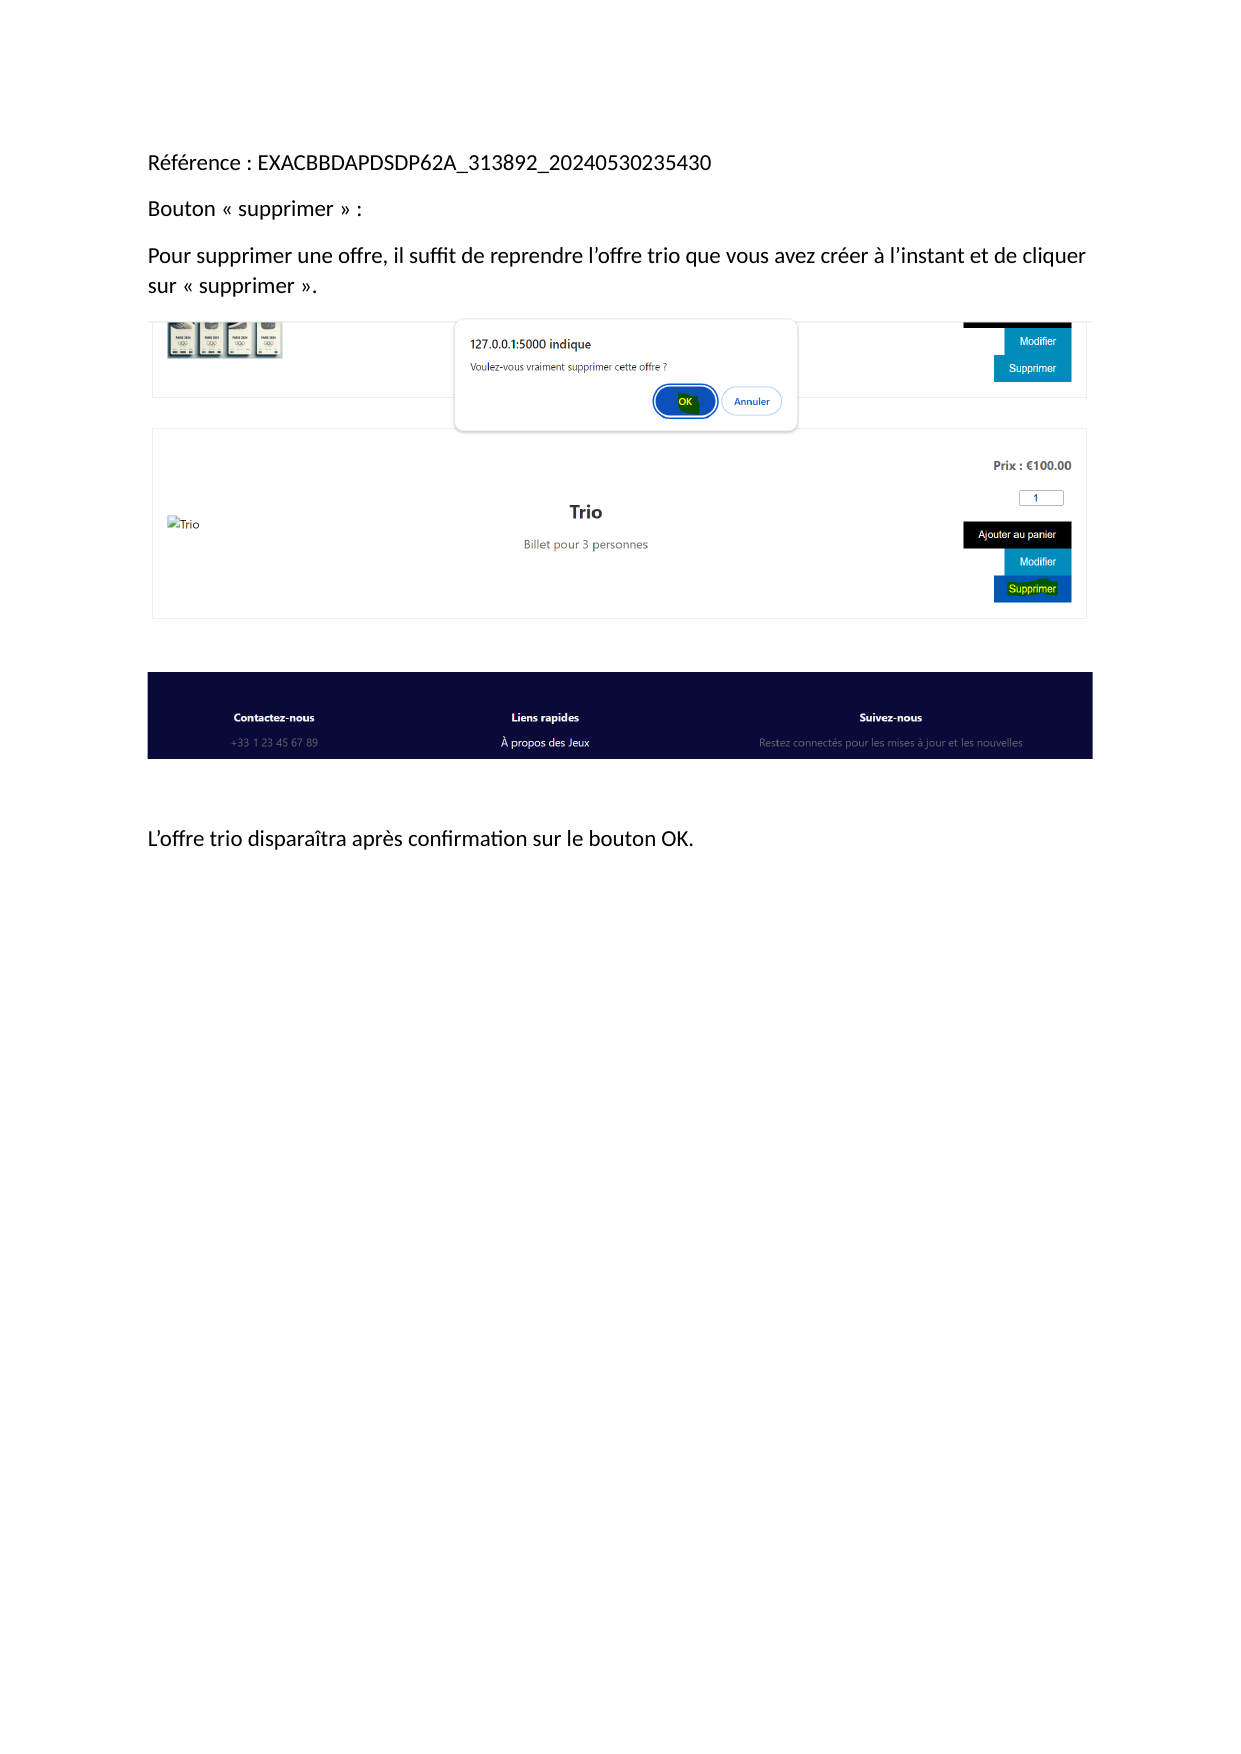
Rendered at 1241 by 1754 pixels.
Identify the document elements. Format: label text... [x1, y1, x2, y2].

text Référence : EXACBBDAPDSDP62A_313892_20240530235430 [148, 148, 1093, 176]
text Pour supprimer une offre, il suffit de reprendre l’offre trio que vous avez créer à l’instant et de cliquer sur « supprimer ». [148, 241, 1093, 299]
text L’offre trio disparaîtra après confirmation sur le bouton OK. [148, 824, 1093, 852]
picture [147, 318, 1093, 759]
text Bouton « supprimer » : [148, 194, 1093, 222]
